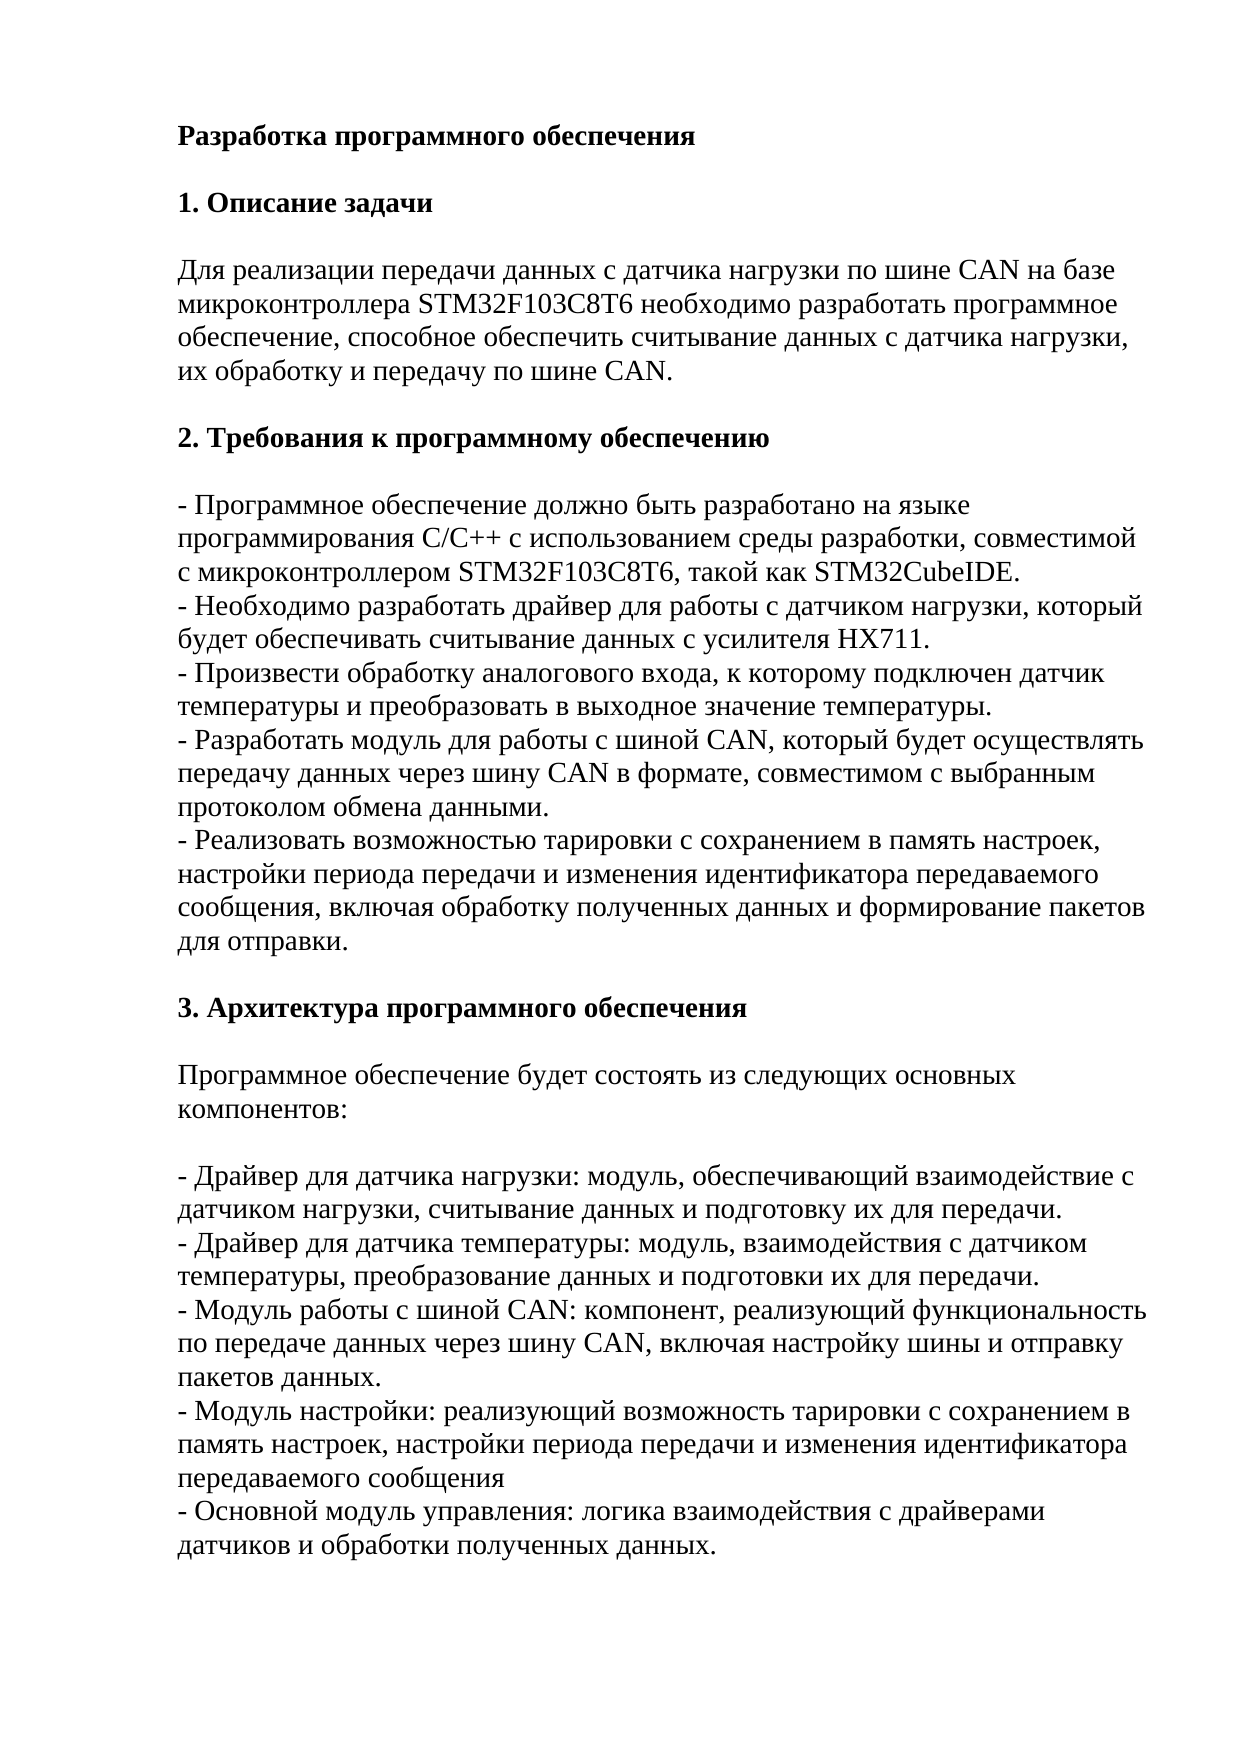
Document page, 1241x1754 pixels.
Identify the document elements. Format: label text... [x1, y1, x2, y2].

text - Произвести обработку аналогового входа, к которому подключен датчик температуры и преобразовать в выходное значение температуры. [177, 655, 1152, 722]
text Программное обеспечение будет состоять из следующих основных компонентов: [177, 1057, 1152, 1124]
text - Реализовать возможностью тарировки с сохранением в память настроек, настройки периода передачи и изменения идентификатора передаваемого сообщения, включая обработку полученных данных и формирование пакетов для отправки. [177, 822, 1152, 957]
text - Модуль настройки: реализующий возможность тарировки с сохранением в память настроек, настройки периода передачи и изменения идентификатора передаваемого сообщения [177, 1393, 1152, 1493]
text - Драйвер для датчика температуры: модуль, взаимодействия с датчиком температуры, преобразование данных и подготовки их для передачи. [177, 1225, 1152, 1292]
text - Драйвер для датчика нагрузки: модуль, обеспечивающий взаимодействие с датчиком нагрузки, считывание данных и подготовку их для передачи. [177, 1158, 1152, 1225]
text - Разработать модуль для работы с шиной CAN, который будет осуществлять передачу данных через шину CAN в формате, совместимом с выбранным протоколом обмена данными. [177, 722, 1152, 822]
text Разработка программного обеспечения [177, 118, 1152, 152]
text 3. Архитектура программного обеспечения [177, 990, 1152, 1024]
text - Основной модуль управления: логика взаимодействия с драйверами датчиков и обработки полученных данных. [177, 1493, 1152, 1560]
text Для реализации передачи данных с датчика нагрузки по шине CAN на базе микроконтроллера STM32F103C8T6 необходимо разработать программное обеспечение, способное обеспечить считывание данных с датчика нагрузки, их обработку и передачу по шине CAN. [177, 252, 1152, 386]
text 2. Требования к программному обеспечению [177, 420, 1152, 453]
text 1. Описание задачи [177, 185, 1152, 219]
text - Модуль работы с шиной CAN: компонент, реализующий функциональность по передаче данных через шину CAN, включая настройку шины и отправку пакетов данных. [177, 1292, 1152, 1393]
text - Необходимо разработать драйвер для работы с датчиком нагрузки, который будет обеспечивать считывание данных с усилителя HX711. [177, 588, 1152, 655]
text - Программное обеспечение должно быть разработано на языке программирования C/C++ с использованием среды разработки, совместимой с микроконтроллером STM32F103C8T6, такой как STM32CubeIDE. [177, 487, 1152, 588]
